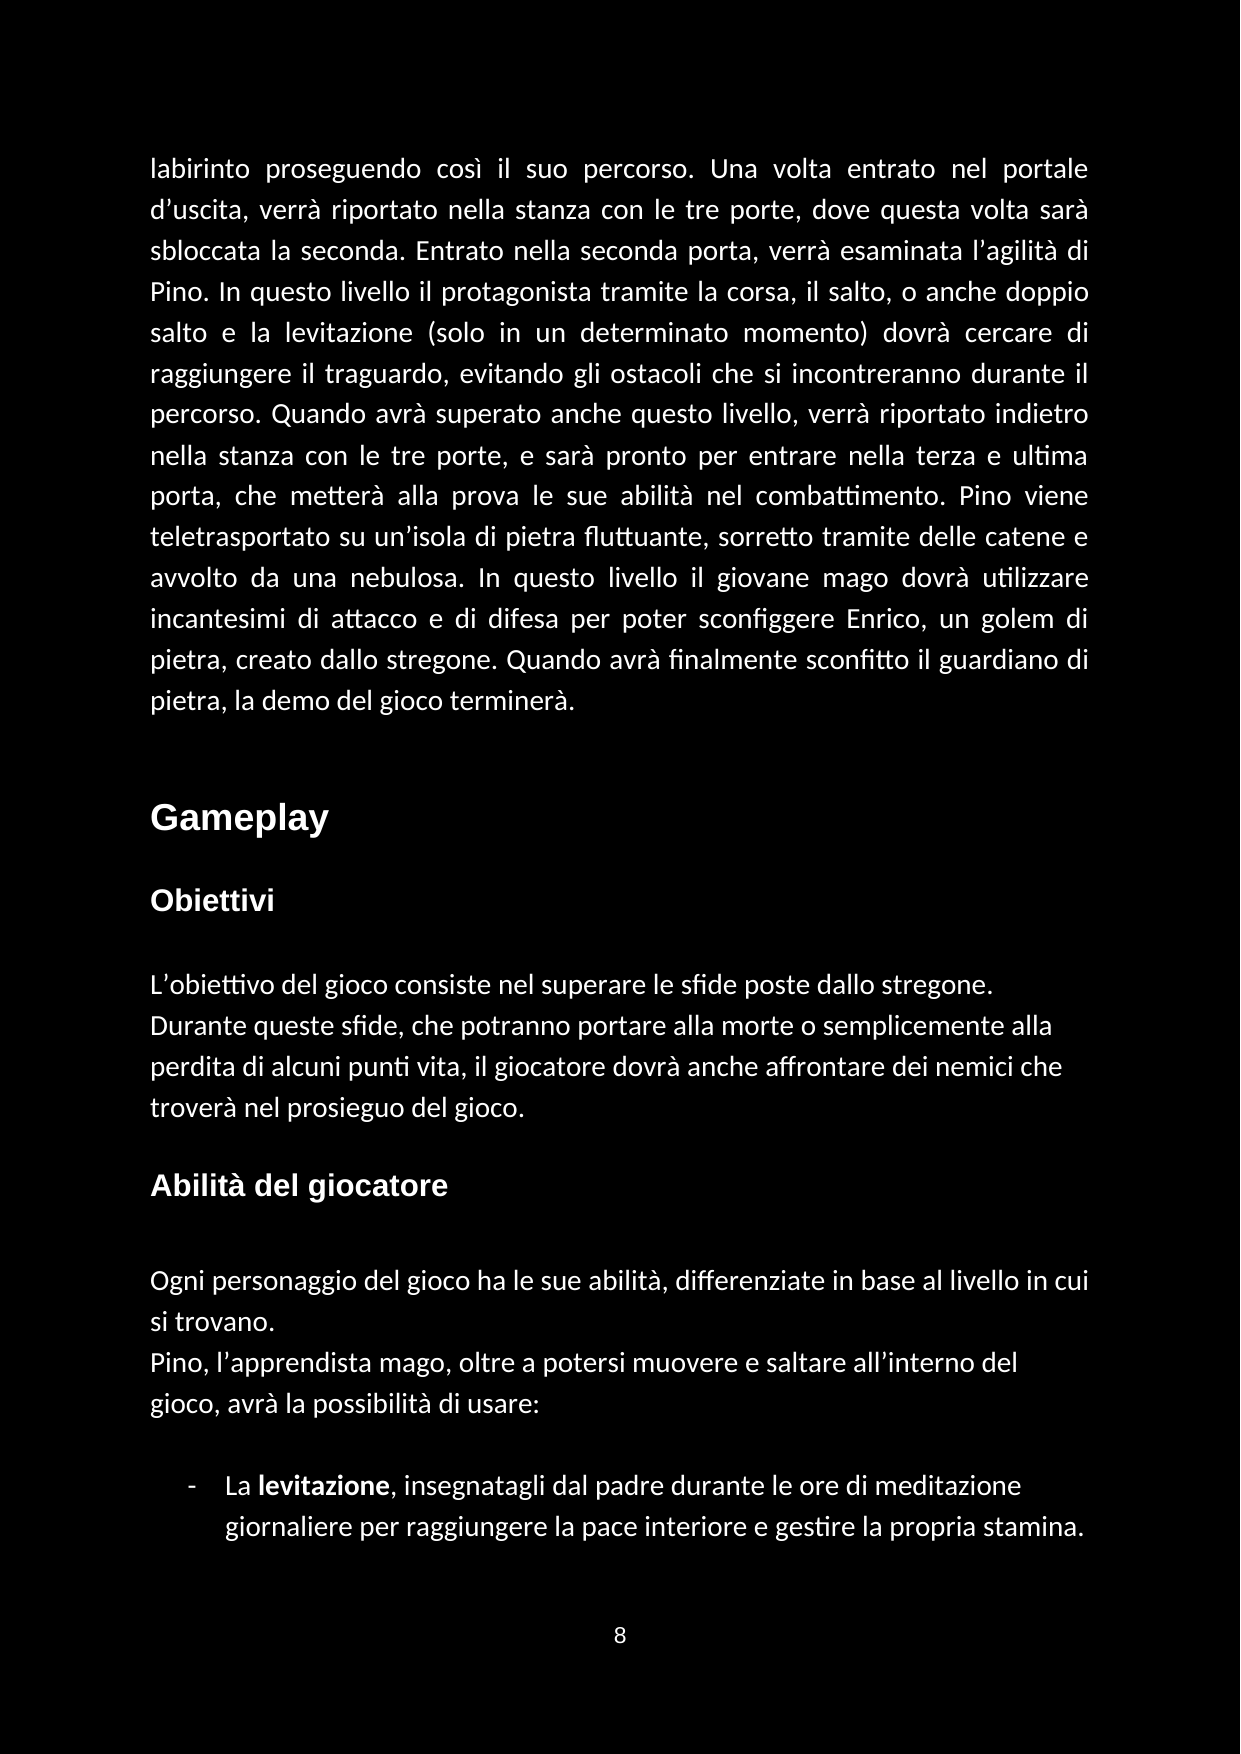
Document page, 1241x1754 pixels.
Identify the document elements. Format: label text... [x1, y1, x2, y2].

text Durante queste sfide, che potranno portare alla morte o semplicemente alla perdita di alcuni punti vita, il giocatore dovrà anche affrontare dei nemici che troverà nel prosieguo del gioco. [150, 1007, 1090, 1124]
text Ogni personaggio del gioco ha le sue abilità, differenziate in base al livello in cui si trovano. [150, 1262, 1090, 1338]
list La levitazione, insegnatagli dal padre durante le ore di meditazione giornaliere per raggiungere la pace interiore e gestire la propria stamina. [187, 1467, 1090, 1543]
subtitle Obiettivi [150, 882, 1090, 918]
subtitle Gameplay [150, 795, 1090, 838]
text L’obiettivo del gioco consiste nel superare le sfide poste dallo stregone. [150, 966, 1090, 1002]
text Pino, l’apprendista mago, oltre a potersi muovere e saltare all’interno del gioco, avrà la possibilità di usare: [150, 1344, 1090, 1420]
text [150, 150, 1090, 718]
subtitle Abilità del giocatore [150, 1167, 1090, 1203]
